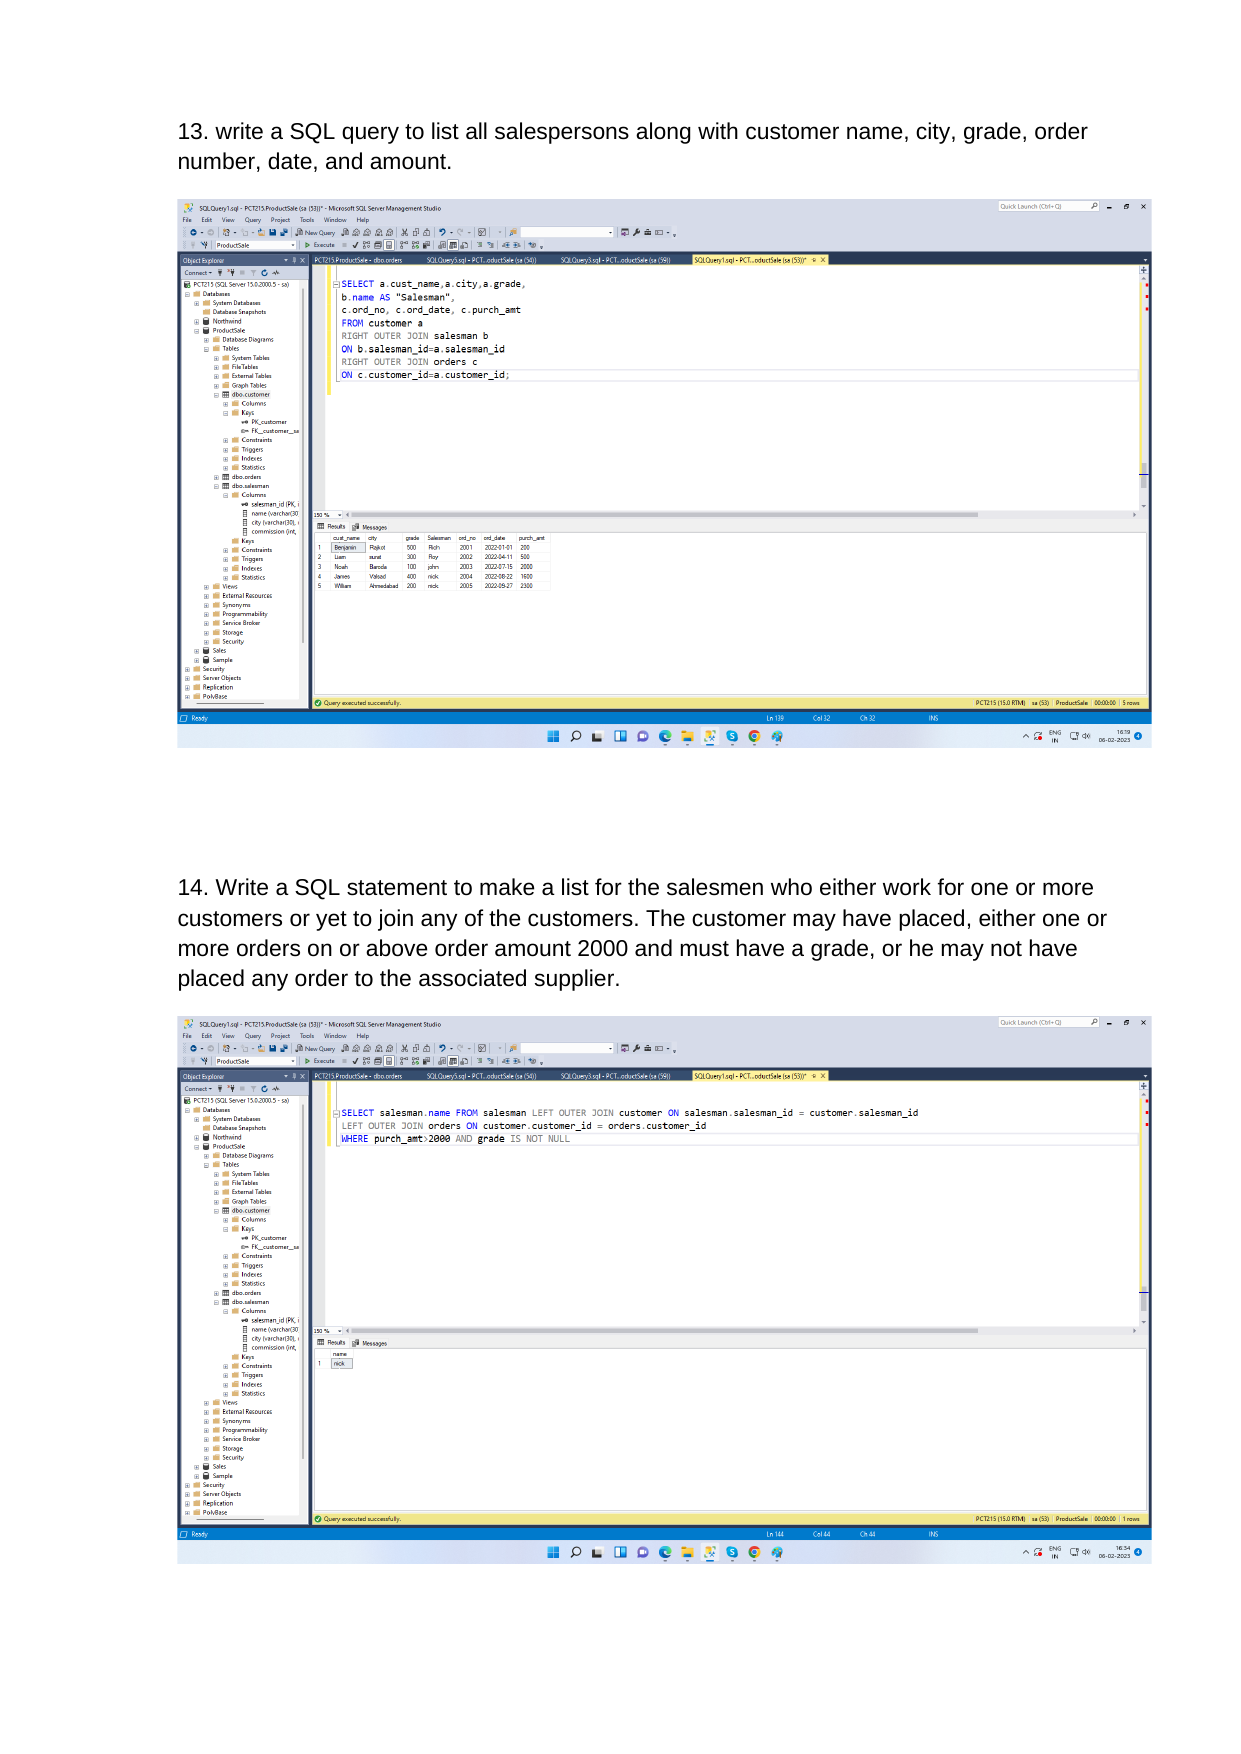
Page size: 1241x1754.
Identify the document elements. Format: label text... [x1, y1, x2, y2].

text 14. Write a SQL statement to make a list for the salesmen who either work for one or more customers or yet to join any of the customers. The customer may have placed, either one or more orders on or above order amount 2000 and must have a grade, or he may not have placed any order to the associated supplier. [177, 874, 1152, 991]
text 13. write a SQL query to list all salespersons along with customer name, city, grade, order number, date, and amount. [177, 118, 1152, 175]
picture [177, 1016, 1152, 1564]
picture [177, 199, 1152, 748]
